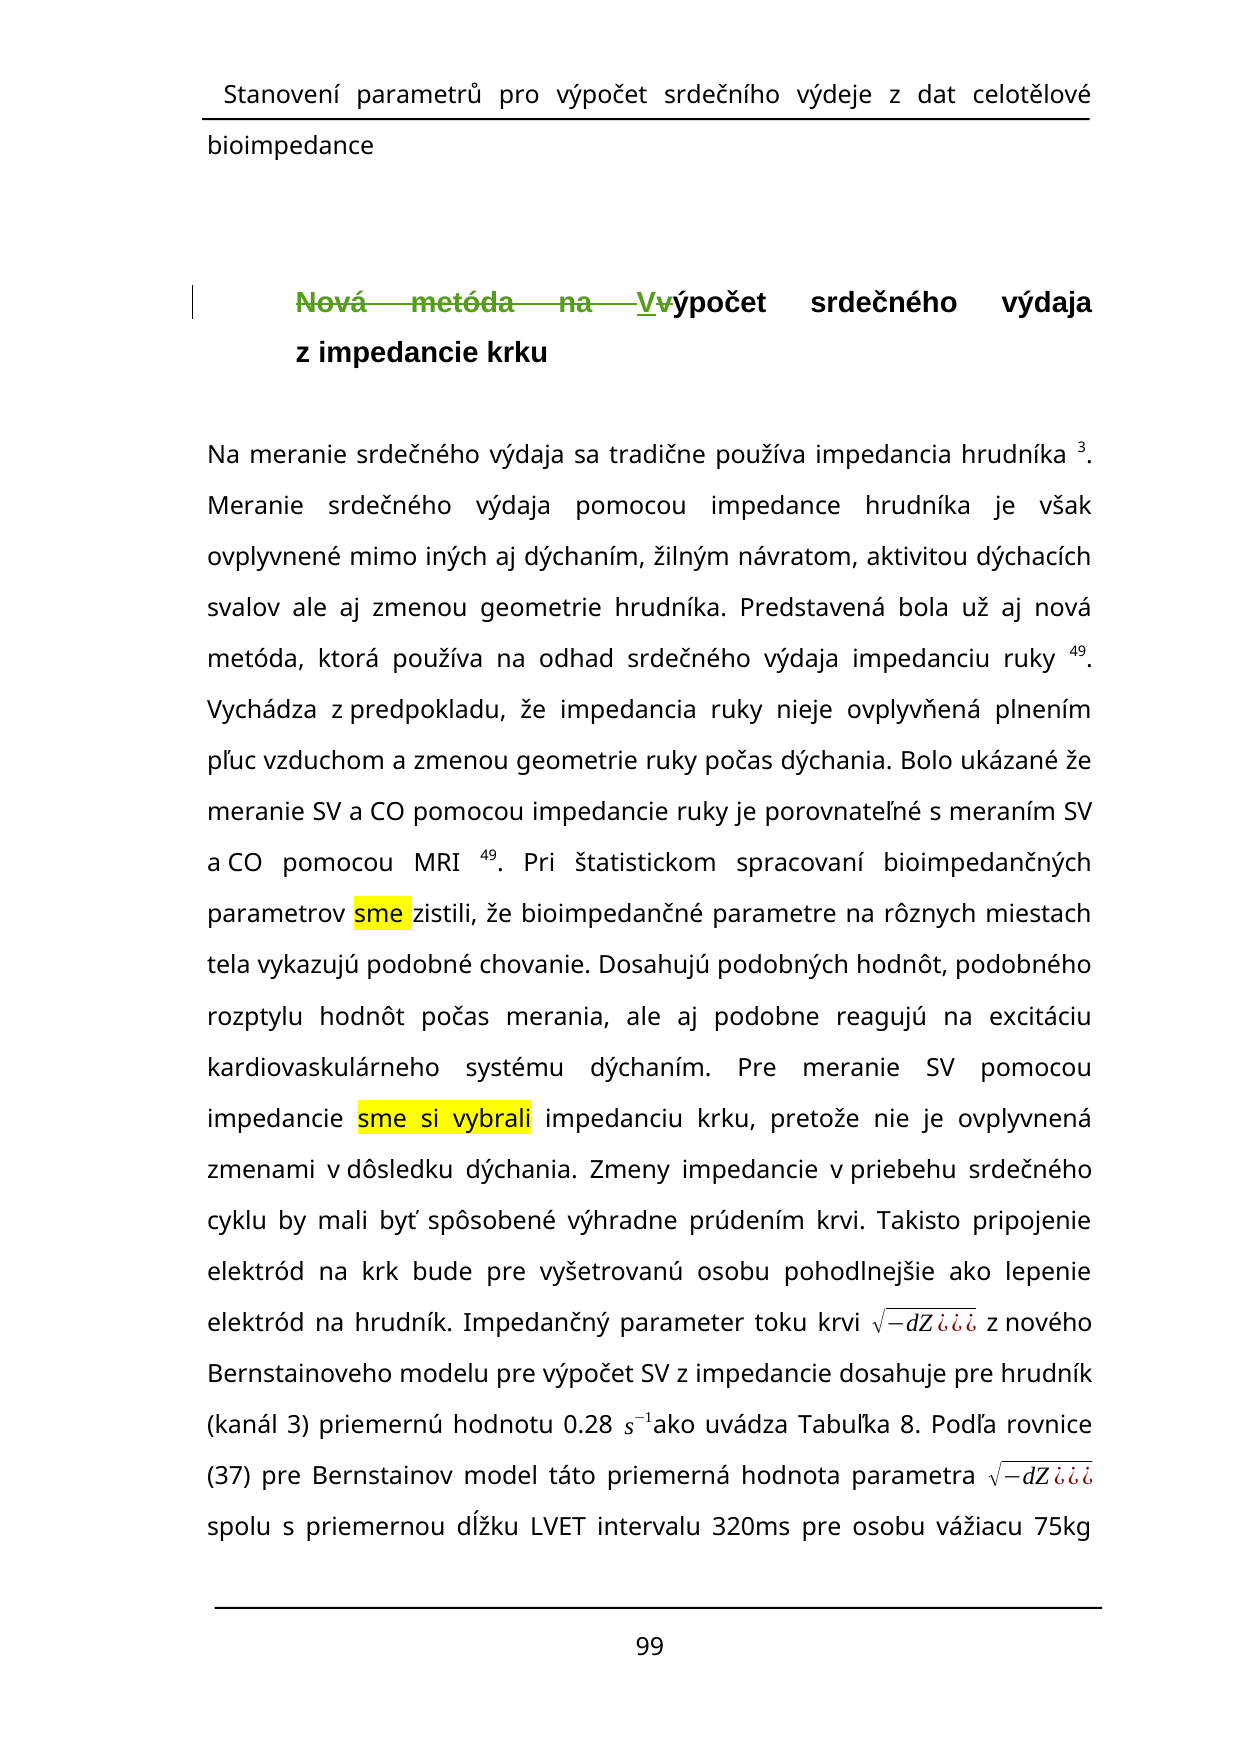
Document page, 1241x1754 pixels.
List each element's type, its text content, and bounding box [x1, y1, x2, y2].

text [207, 437, 1092, 1543]
subtitle ýpočet srdečného výdaja z impedancie krku [295, 285, 1092, 369]
